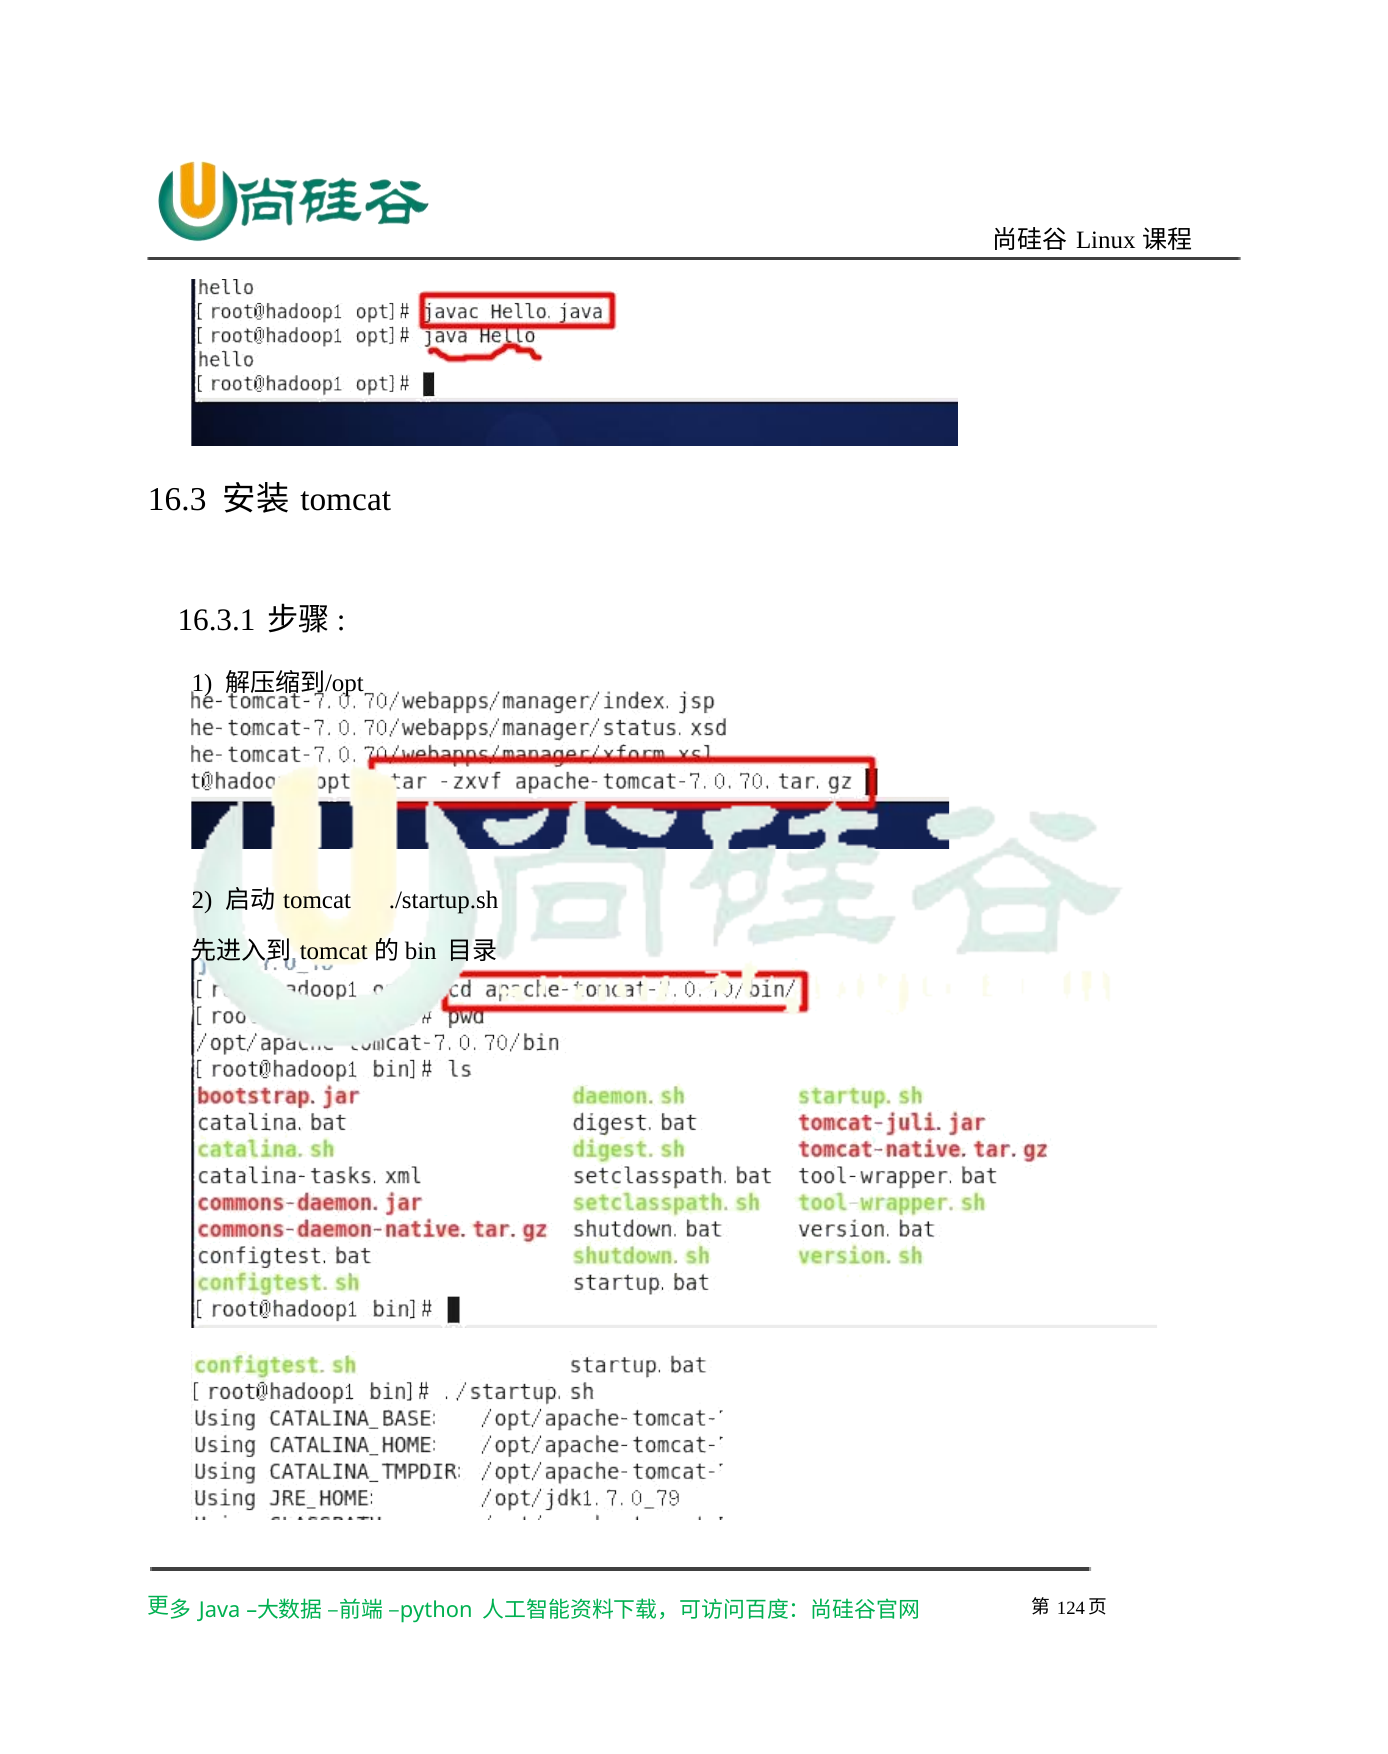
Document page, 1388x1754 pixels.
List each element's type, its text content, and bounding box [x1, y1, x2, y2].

text 尚硅谷Linux 课程 [993, 224, 1335, 255]
list 安装tomcat [148, 472, 1335, 520]
picture [147, 153, 436, 249]
picture [150, 1567, 1092, 1571]
picture [191, 1351, 723, 1520]
text 16.3.1 步骤 : [177, 594, 1335, 640]
list 启动tomcat ./startup.sh [191, 880, 1335, 916]
text 先进入到tomcat 的 bin目录 [191, 934, 1335, 966]
text 更多Java –大数据 –前端 –python人工智能资料下载，可访问百度：尚硅谷官网 第124页 [148, 1588, 1335, 1626]
list 解压缩到/opt [191, 663, 1335, 699]
picture [147, 699, 1239, 1328]
picture [191, 279, 958, 446]
